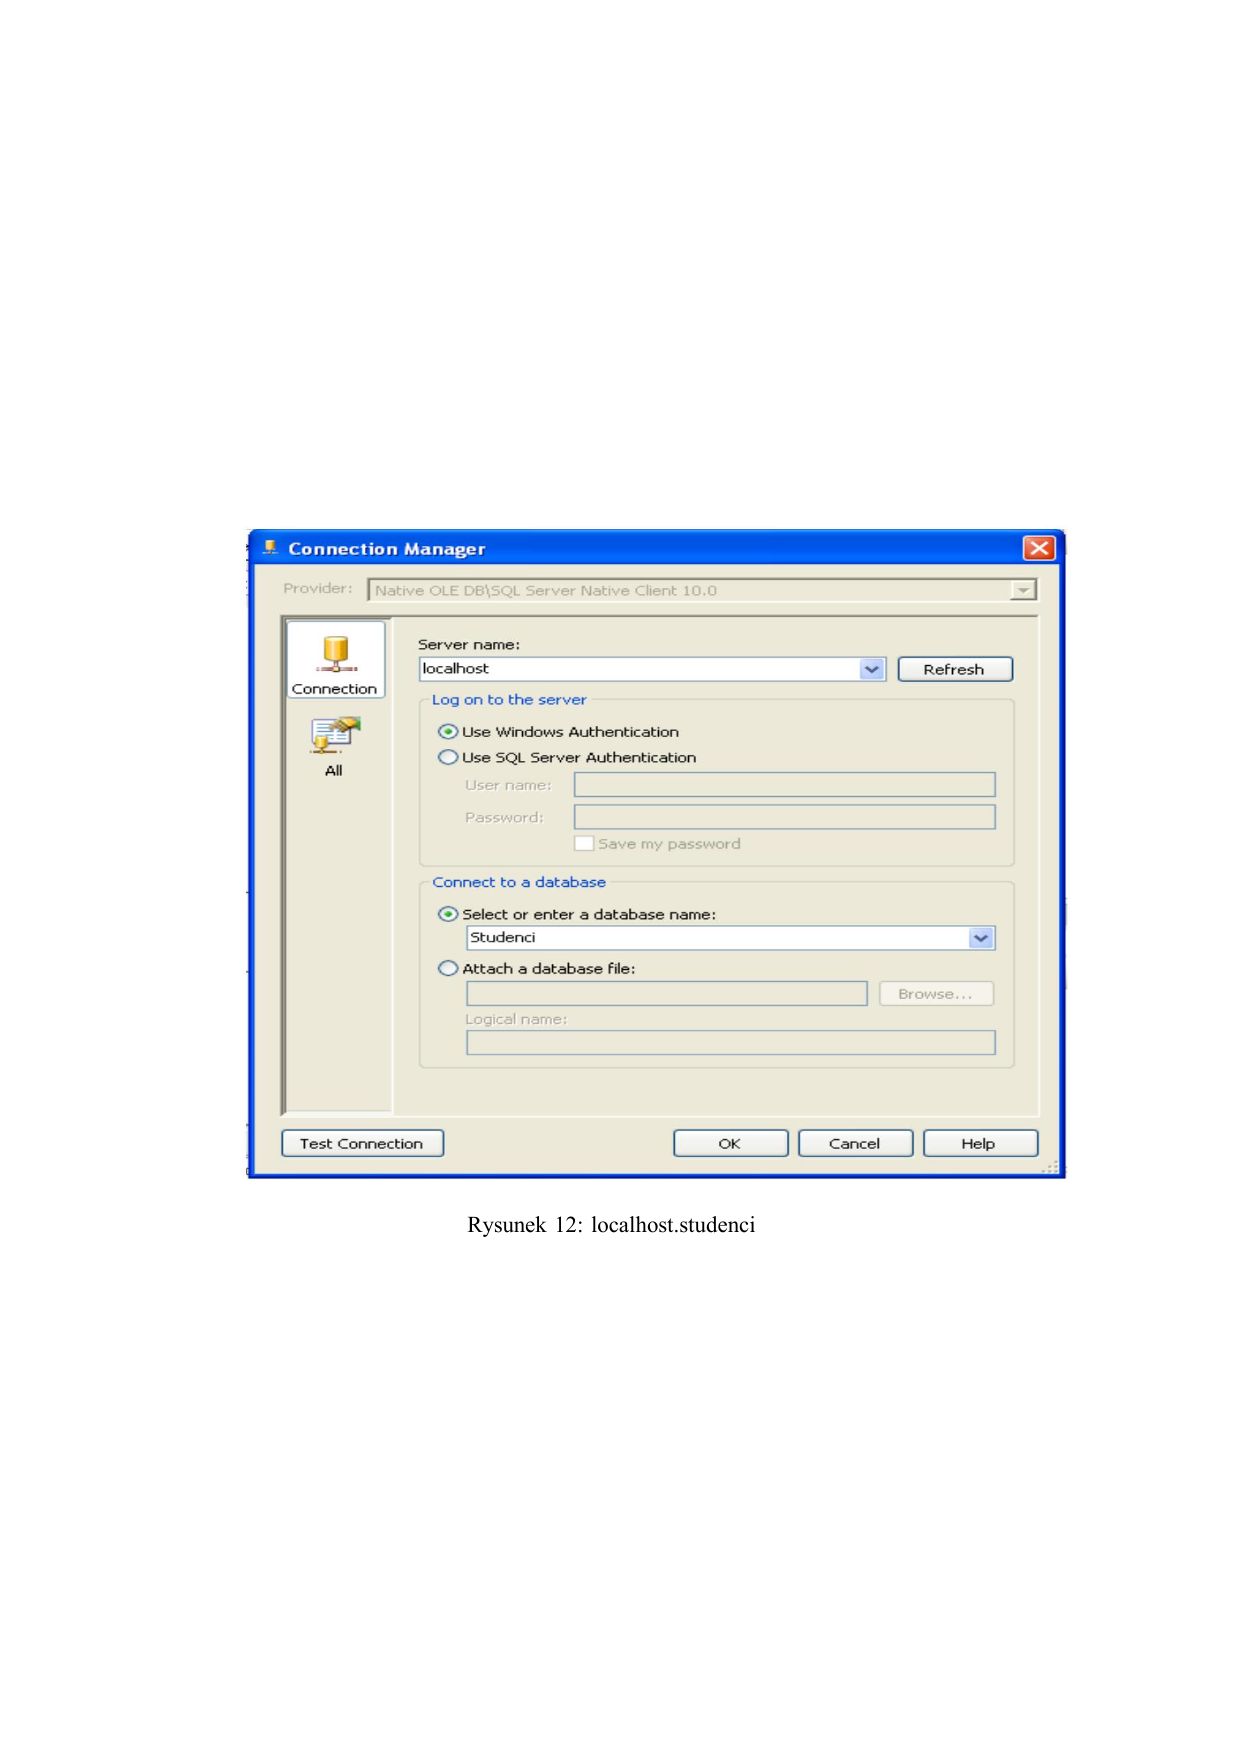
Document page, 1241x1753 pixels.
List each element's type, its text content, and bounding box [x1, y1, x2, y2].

picture [243, 526, 1070, 1181]
text Rysunek 12: localhost.studenci [467, 1209, 1230, 1238]
